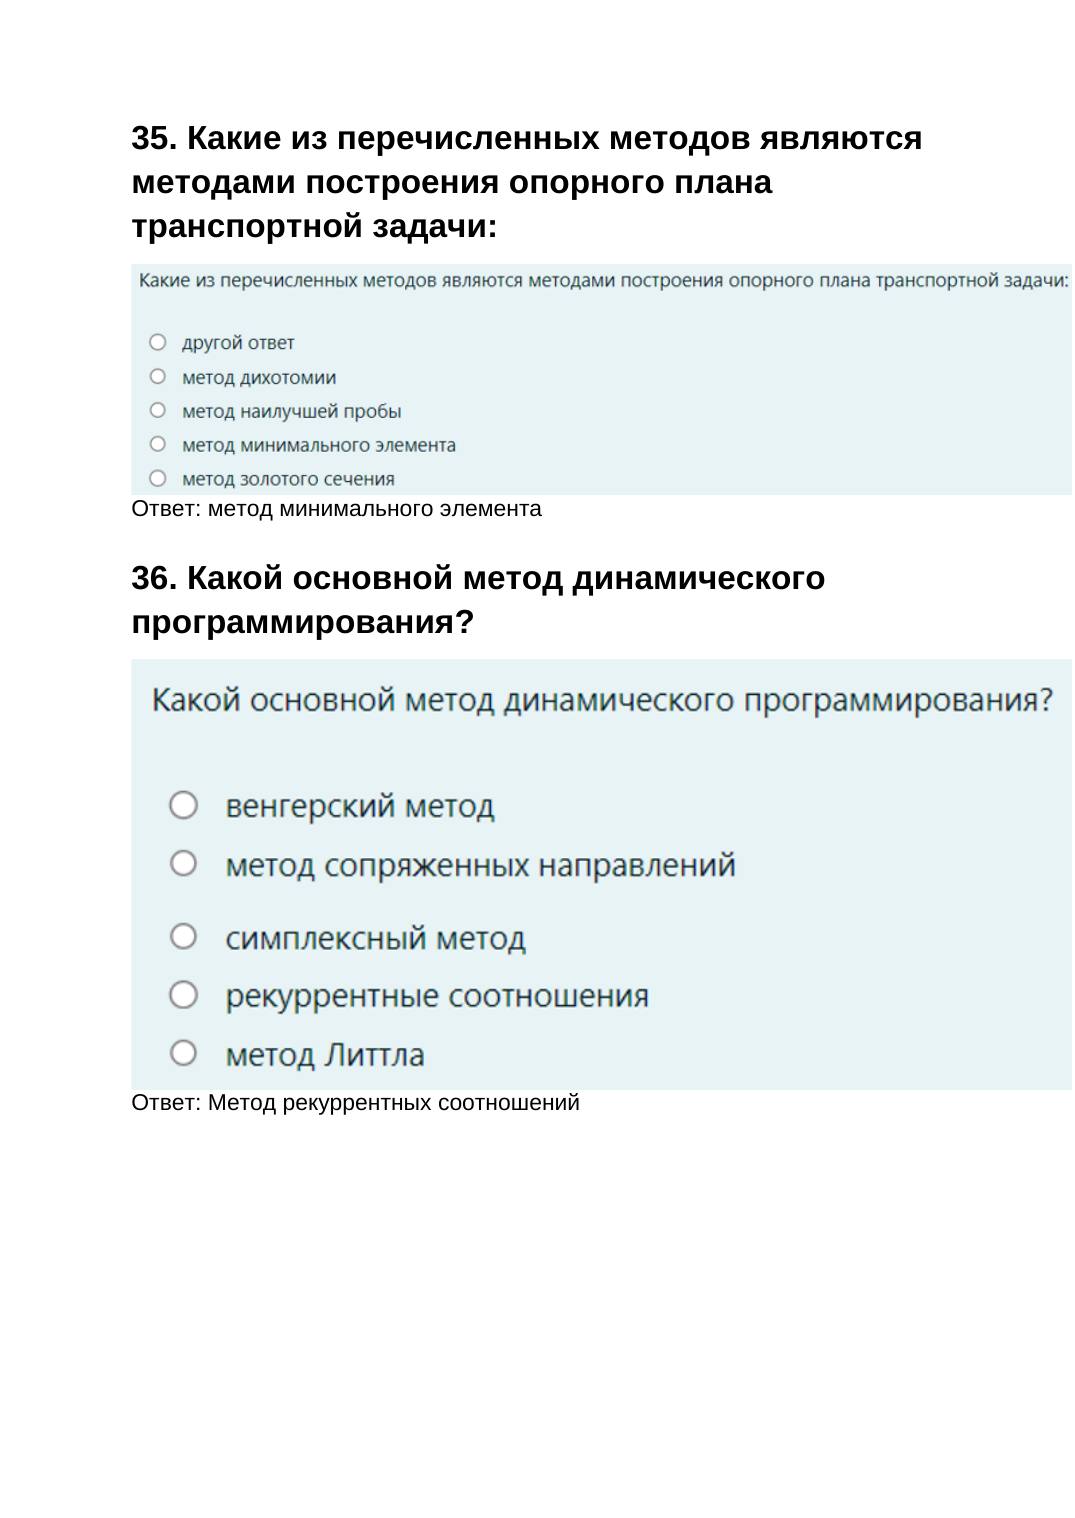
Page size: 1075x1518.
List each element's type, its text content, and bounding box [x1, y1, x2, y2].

picture [131, 659, 1072, 1090]
text Ответ: Метод рекуррентных соотношений [131, 1090, 992, 1116]
picture [131, 263, 1072, 495]
subtitle 36. Какой основной метод динамического программирования? [131, 558, 992, 641]
text Ответ: метод минимального элемента [131, 495, 992, 521]
subtitle 35. Какие из перечисленных методов являются методами построения опорного плана транспортной задачи: [131, 118, 992, 245]
